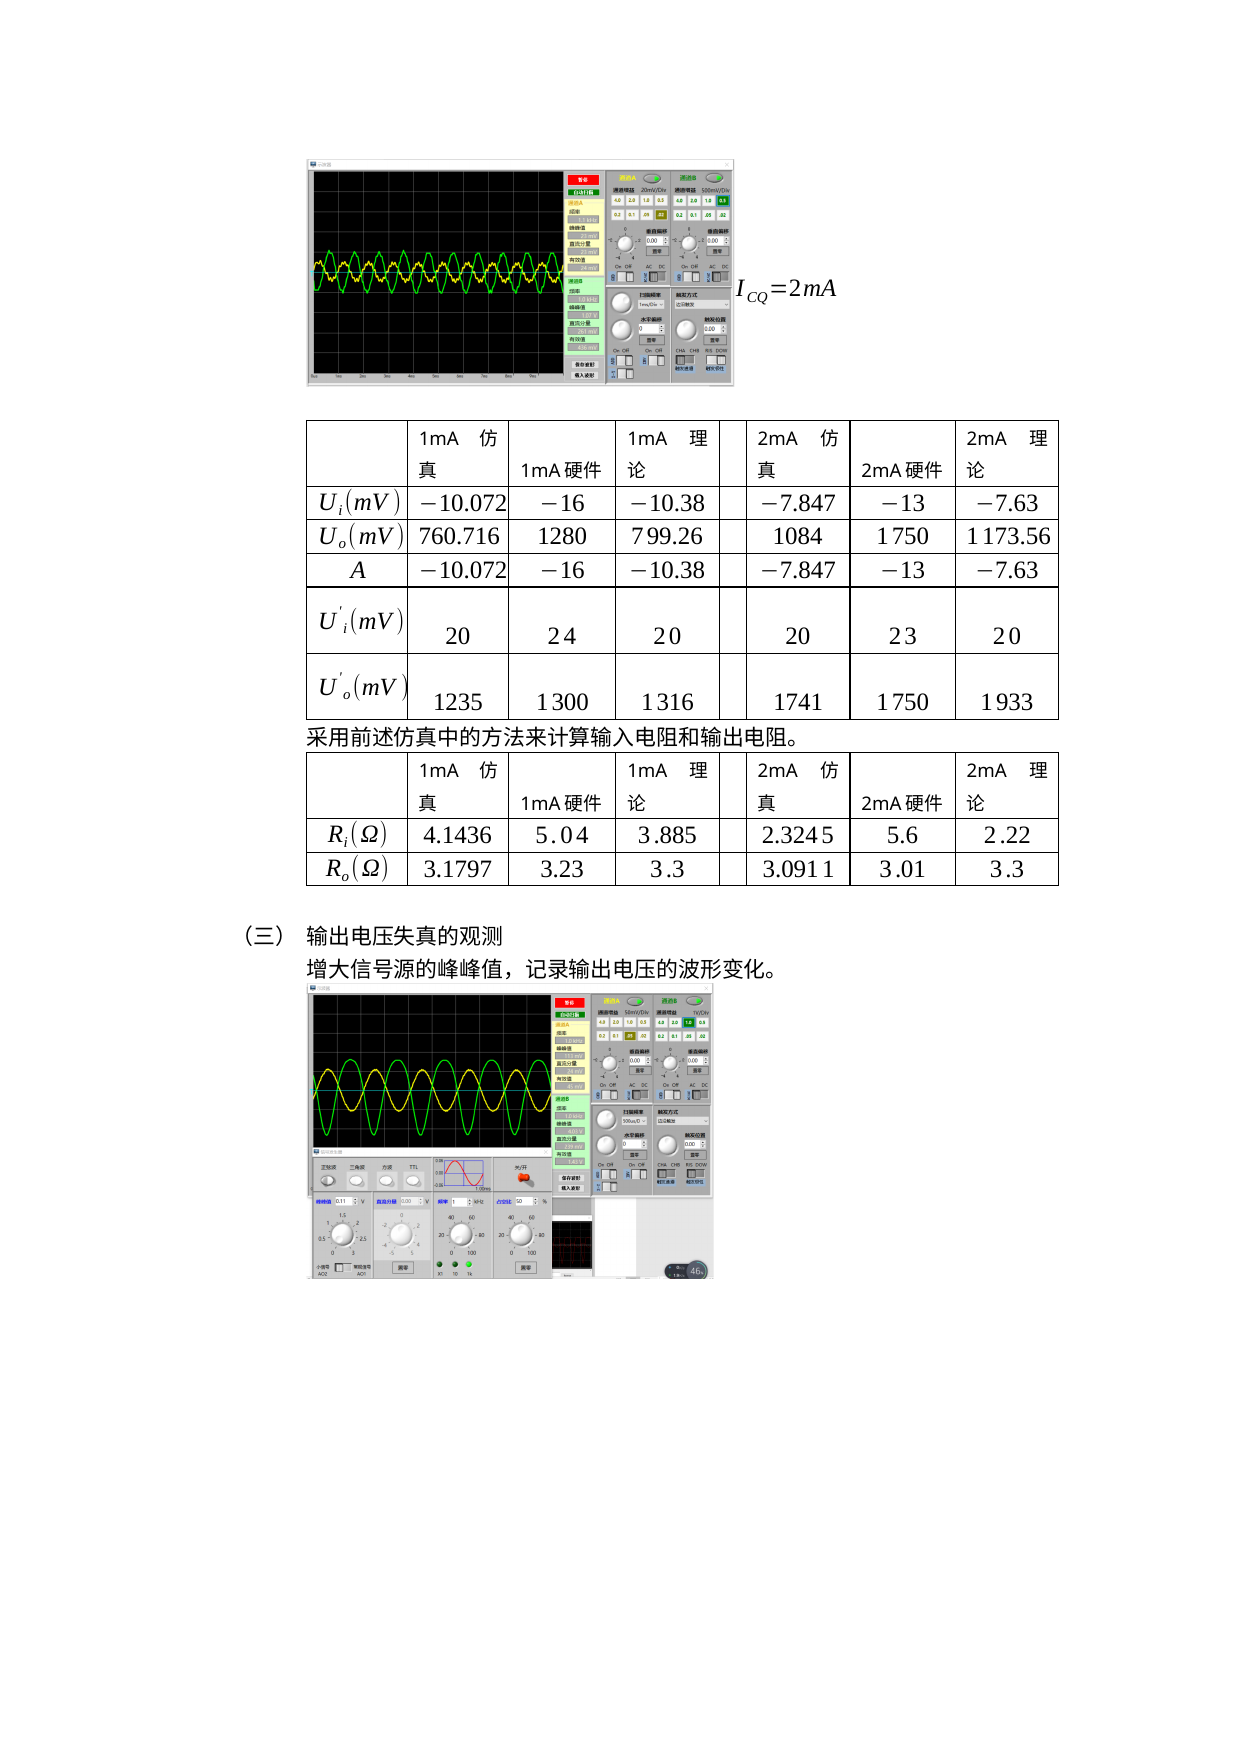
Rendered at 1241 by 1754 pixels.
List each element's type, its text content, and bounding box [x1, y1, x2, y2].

table_cell [616, 819, 719, 852]
table_cell [720, 487, 746, 519]
table_cell [851, 487, 955, 519]
table_cell [509, 554, 615, 586]
table_cell [616, 554, 719, 586]
table_cell [408, 853, 508, 885]
table_cell [956, 588, 1058, 652]
table_header 1mA理论 [616, 753, 719, 818]
table_cell [408, 819, 508, 852]
table_cell [307, 554, 407, 586]
table_cell [720, 554, 746, 586]
table_header [720, 753, 746, 818]
table_cell [616, 853, 719, 885]
table_header 1mA理论 [616, 421, 719, 486]
table_cell [616, 520, 719, 553]
table_cell [851, 554, 955, 586]
table_cell [747, 487, 849, 519]
table_cell [720, 588, 746, 652]
table_cell [408, 487, 508, 519]
picture [306, 159, 735, 387]
table_cell [509, 819, 615, 852]
table_cell [307, 654, 407, 718]
table_cell [851, 654, 955, 718]
picture [306, 983, 714, 1279]
table_header 1mA仿真 [408, 421, 508, 486]
table_header [307, 421, 407, 486]
table_cell [956, 487, 1058, 519]
table_header 1mA仿真 [408, 753, 508, 818]
table_header [720, 421, 746, 486]
list 输出电压失真的观测 [231, 919, 1053, 951]
table_cell [509, 588, 615, 652]
table_cell [616, 654, 719, 718]
table_header 2mA仿真 [747, 753, 849, 818]
table_header 1mA硬件 [509, 421, 615, 486]
table_cell [720, 520, 746, 553]
table_header 2mA硬件 [851, 753, 955, 818]
table_cell [956, 853, 1058, 885]
table_cell [956, 819, 1058, 852]
table_cell [851, 819, 955, 852]
table_cell [956, 520, 1058, 553]
table_cell [307, 520, 407, 553]
table_cell [616, 487, 719, 519]
list 采用前述仿真中的方法来计算输入电阻和输出电阻。 [306, 720, 1053, 752]
table_cell [509, 654, 615, 718]
table_cell [747, 520, 849, 553]
table_cell [851, 520, 955, 553]
table_cell [408, 654, 508, 718]
table_cell [956, 654, 1058, 718]
table_cell [747, 853, 849, 885]
table_cell [408, 588, 508, 652]
table_header 2mA硬件 [851, 421, 955, 486]
table_header 2mA理论 [956, 421, 1058, 486]
table_cell [747, 819, 849, 852]
table_cell [720, 819, 746, 852]
table_cell [747, 554, 849, 586]
list 增大信号源的峰峰值，记录输出电压的波形变化。 [306, 951, 1053, 984]
table_cell [307, 487, 407, 519]
table_cell [851, 588, 955, 652]
table_cell [956, 554, 1058, 586]
table_cell [509, 853, 615, 885]
table_header 2mA理论 [956, 753, 1058, 818]
table_cell [307, 819, 407, 852]
table_header [307, 753, 407, 818]
table_cell [720, 853, 746, 885]
table_cell [408, 554, 508, 586]
table_cell [408, 520, 508, 553]
table_cell [307, 588, 407, 652]
table_cell [616, 588, 719, 652]
table_cell [747, 588, 849, 652]
table_cell [307, 853, 407, 885]
table_cell [851, 853, 955, 885]
table_cell [509, 487, 615, 519]
table_cell [720, 654, 746, 718]
table_cell [509, 520, 615, 553]
table_cell [747, 654, 849, 718]
table_header 2mA仿真 [747, 421, 849, 486]
table_header 1mA硬件 [509, 753, 615, 818]
